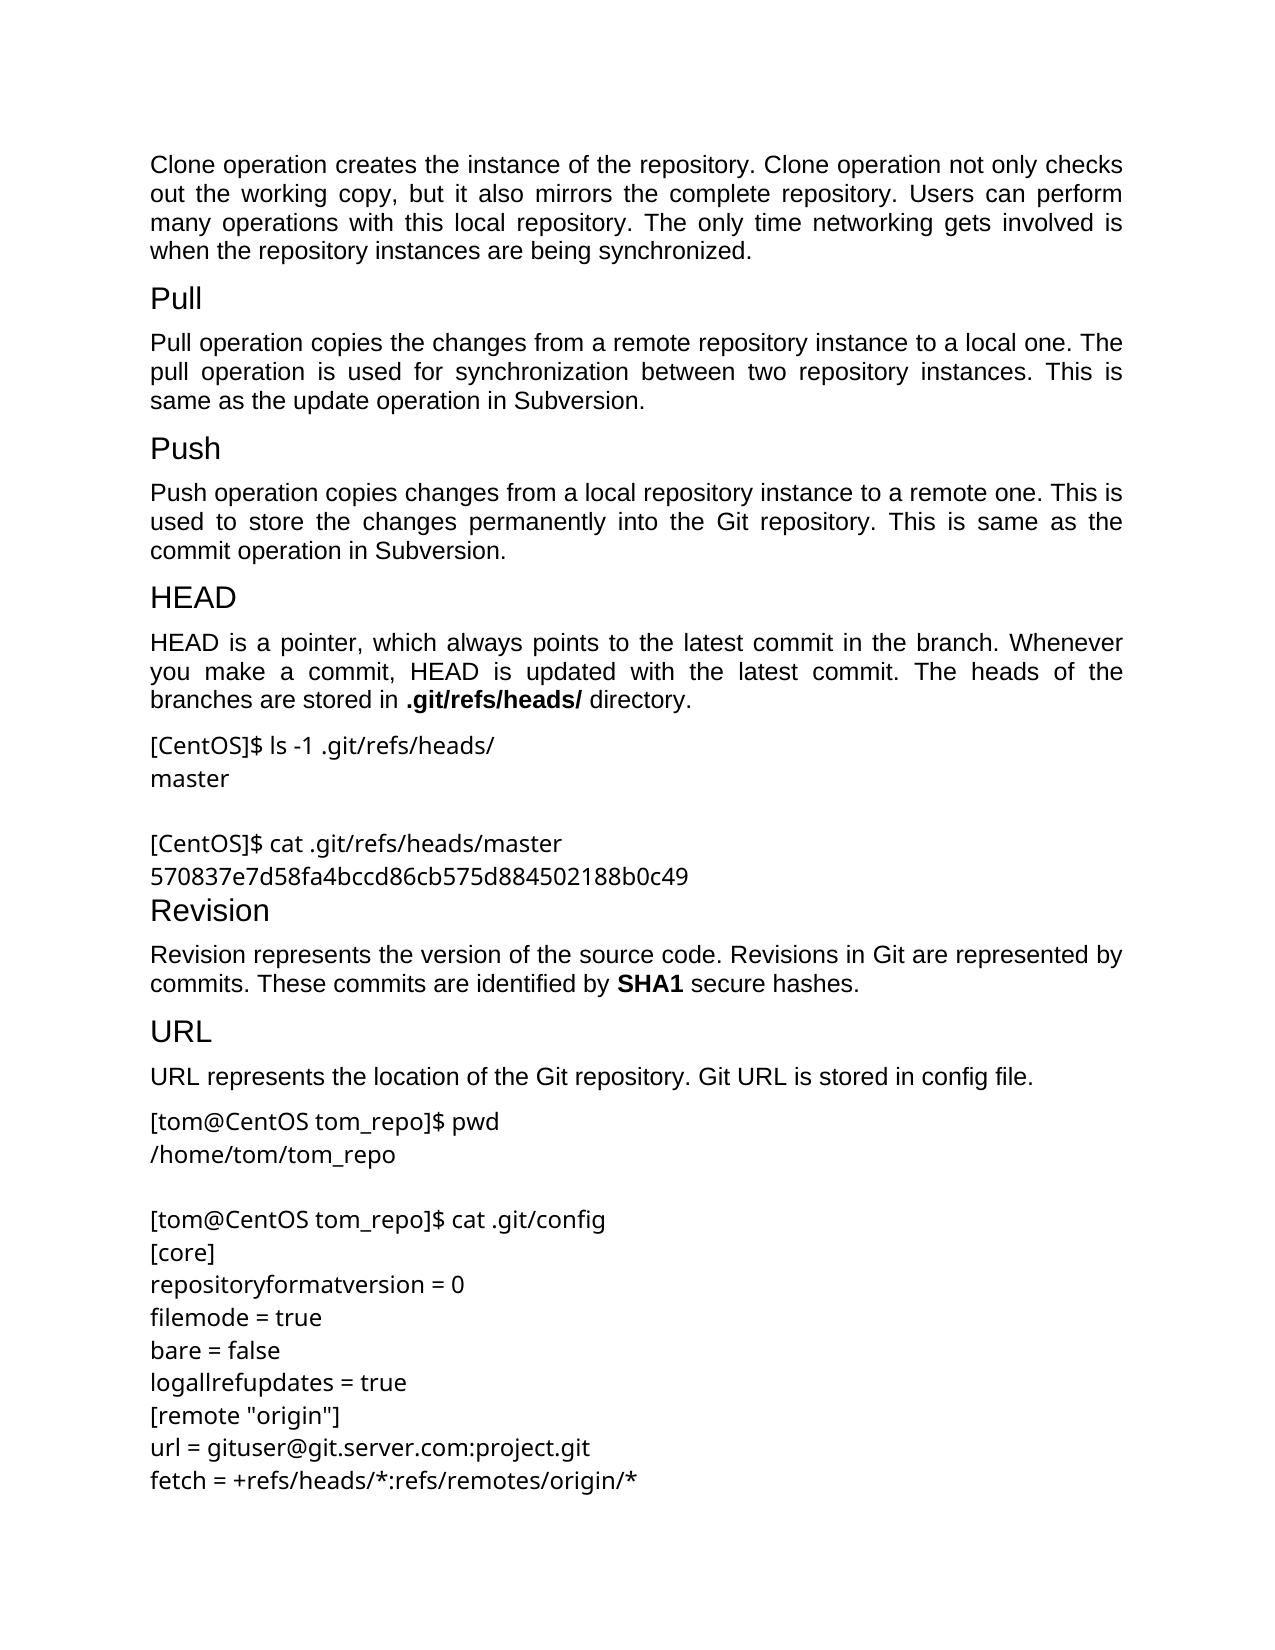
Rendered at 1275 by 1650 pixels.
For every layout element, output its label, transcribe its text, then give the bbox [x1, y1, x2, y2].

text repositoryformatversion = 0 [150, 1268, 1125, 1301]
text /home/tom/tom_repo [150, 1138, 1125, 1170]
text Push operation copies changes from a local repository instance to a remote one. This is used to store the changes permanently into the Git repository. This is same as the commit operation in Subversion. [150, 478, 1125, 564]
text [CentOS]$ ls -1 .git/refs/heads/ [150, 729, 1125, 762]
text [remote "origin"] [150, 1399, 1125, 1431]
text bare = false [150, 1333, 1125, 1366]
text Revision [150, 892, 1125, 928]
text Revision represents the version of the source code. Revisions in Git are represented by commits. These commits are identified by SHA1 secure hashes. [150, 941, 1125, 998]
text URL [150, 1013, 1125, 1049]
text URL represents the location of the Git repository. Git URL is stored in config file. [150, 1061, 1125, 1090]
text Pull [150, 280, 1125, 316]
text Clone operation creates the instance of the repository. Clone operation not only checks out the working copy, but it also mirrors the complete repository. Users can perform many operations with this local repository. The only time networking gets involved is when the repository instances are being synchronized. [150, 150, 1125, 265]
text [core] [150, 1236, 1125, 1268]
text logallrefupdates = true [150, 1366, 1125, 1399]
text Push [150, 430, 1125, 466]
text fetch = +refs/heads/*:refs/remotes/origin/* [150, 1464, 1125, 1496]
text [tom@CentOS tom_repo]$ cat .git/config [150, 1203, 1125, 1236]
text [tom@CentOS tom_repo]$ pwd [150, 1105, 1125, 1138]
text Pull operation copies the changes from a remote repository instance to a local one. The pull operation is used for synchronization between two repository instances. This is same as the update operation in Subversion. [150, 328, 1125, 415]
text filemode = true [150, 1301, 1125, 1333]
text master [150, 762, 1125, 794]
text [CentOS]$ cat .git/refs/heads/master [150, 827, 1125, 859]
text HEAD [150, 579, 1125, 615]
text url = gituser@git.server.com:project.git [150, 1431, 1125, 1464]
text 570837e7d58fa4bccd86cb575d884502188b0c49 [150, 859, 1125, 892]
text HEAD is a pointer, which always points to the latest commit in the branch. Whenever you make a commit, HEAD is updated with the latest commit. The heads of the branches are stored in .git/refs/heads/ directory. [150, 628, 1125, 714]
